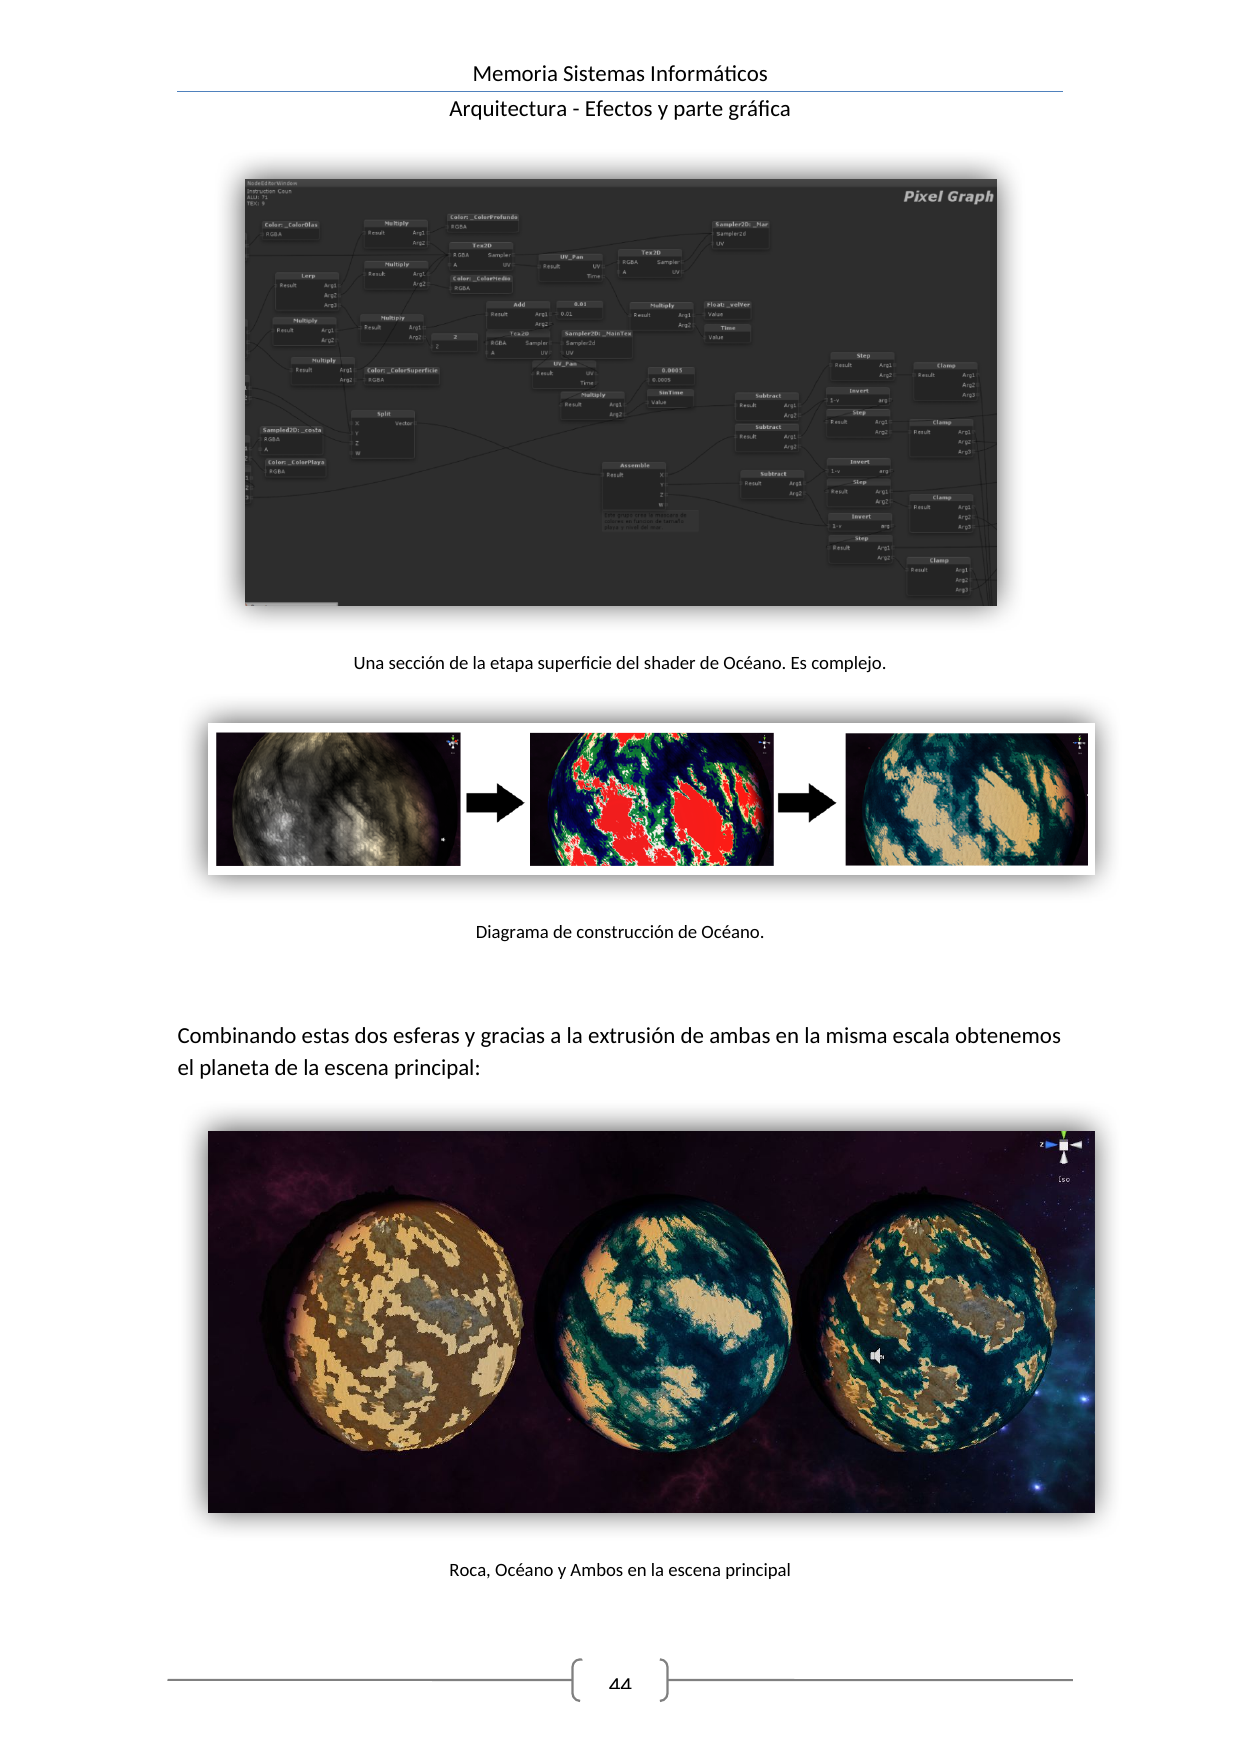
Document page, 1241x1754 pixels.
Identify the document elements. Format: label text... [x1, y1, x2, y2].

picture [208, 1131, 1095, 1513]
text Diagrama de construcción de Océano. [177, 921, 1063, 944]
text Combinando estas dos esferas y gracias a la extrusión de ambas en la misma escala obtenemos el planeta de la escena principal: [177, 1021, 1063, 1081]
picture [245, 179, 997, 606]
text Roca, Océano y Ambos en la escena principal [177, 1559, 1063, 1582]
picture [208, 723, 1095, 875]
text Una sección de la etapa superficie del shader de Océano. Es complejo. [177, 652, 1063, 674]
